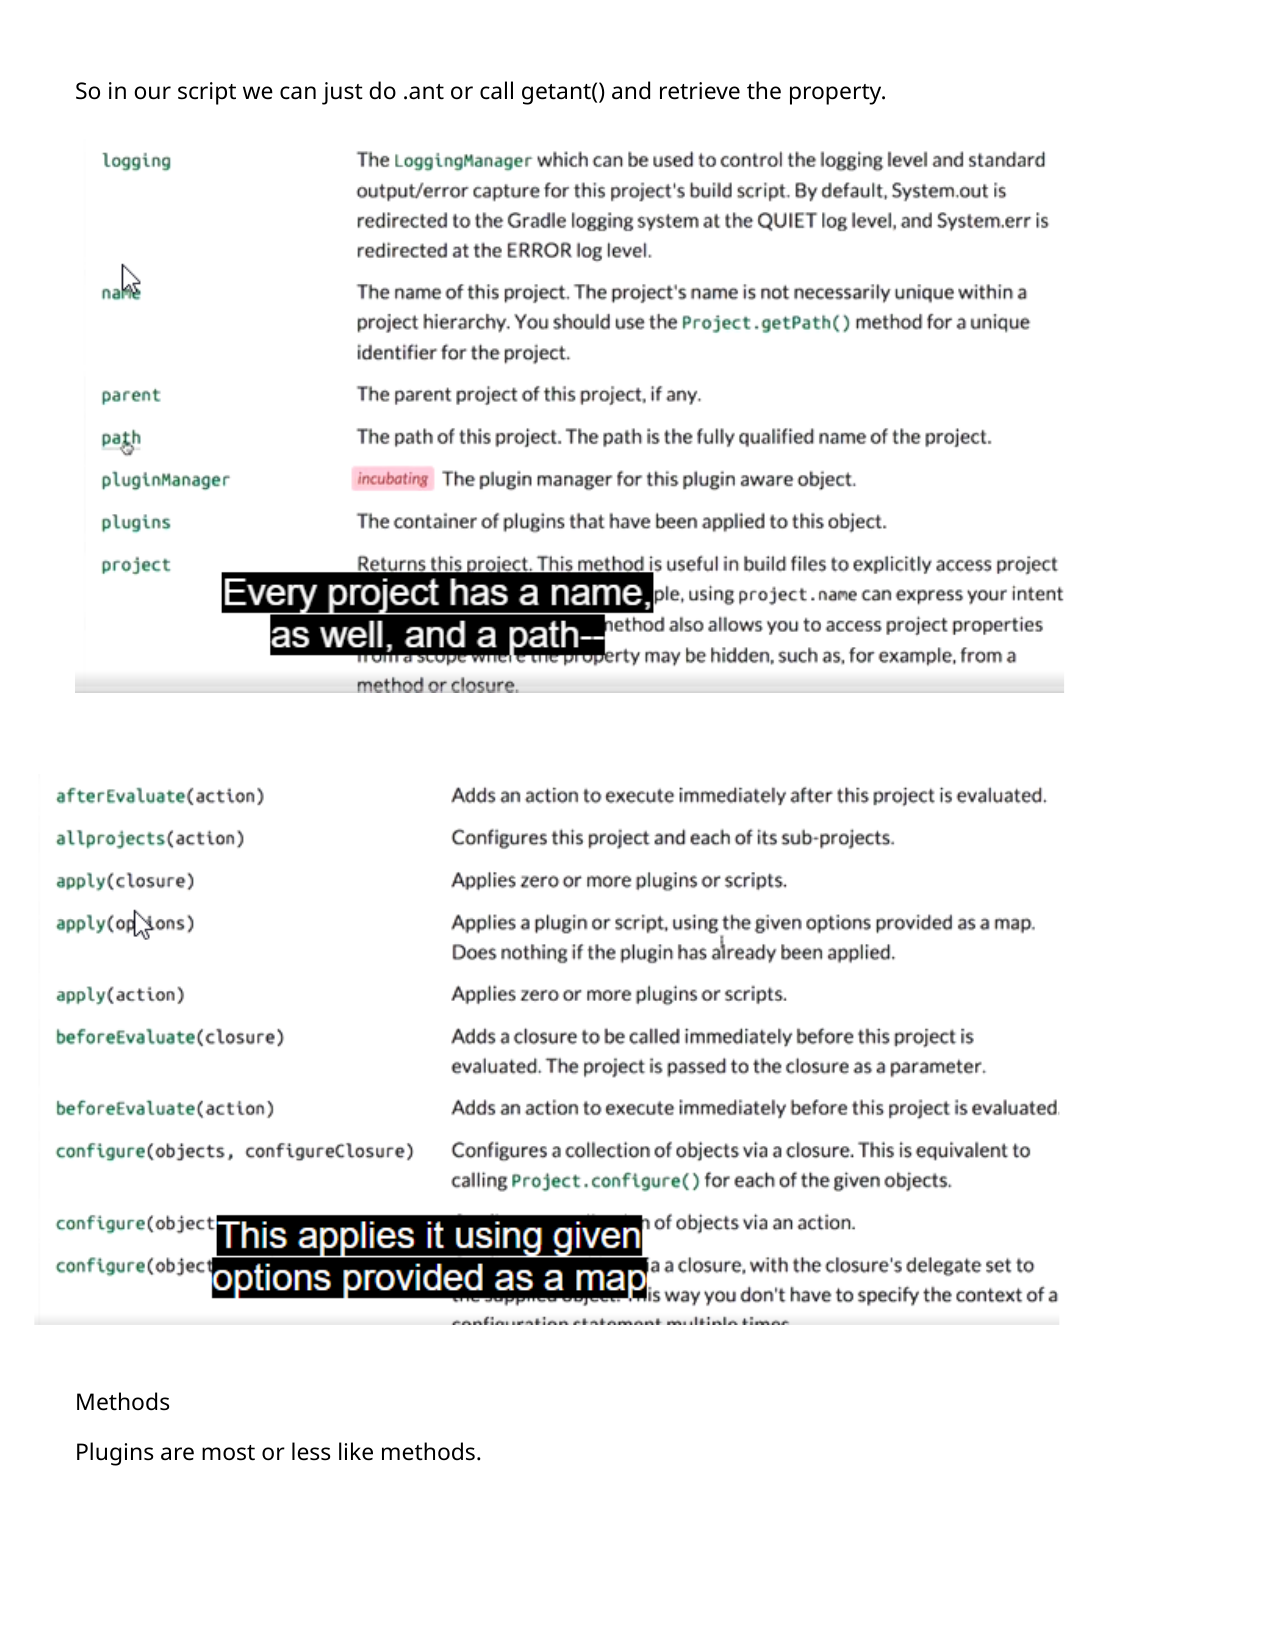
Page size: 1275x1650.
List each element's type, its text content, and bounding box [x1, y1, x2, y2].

picture [75, 139, 1065, 693]
text Plugins are most or less like methods. [75, 1436, 1200, 1467]
picture [34, 774, 1060, 1325]
text So in our script we can just do .ant or call getant() and retrieve the property. [75, 75, 1200, 106]
text Methods [75, 1386, 1200, 1417]
